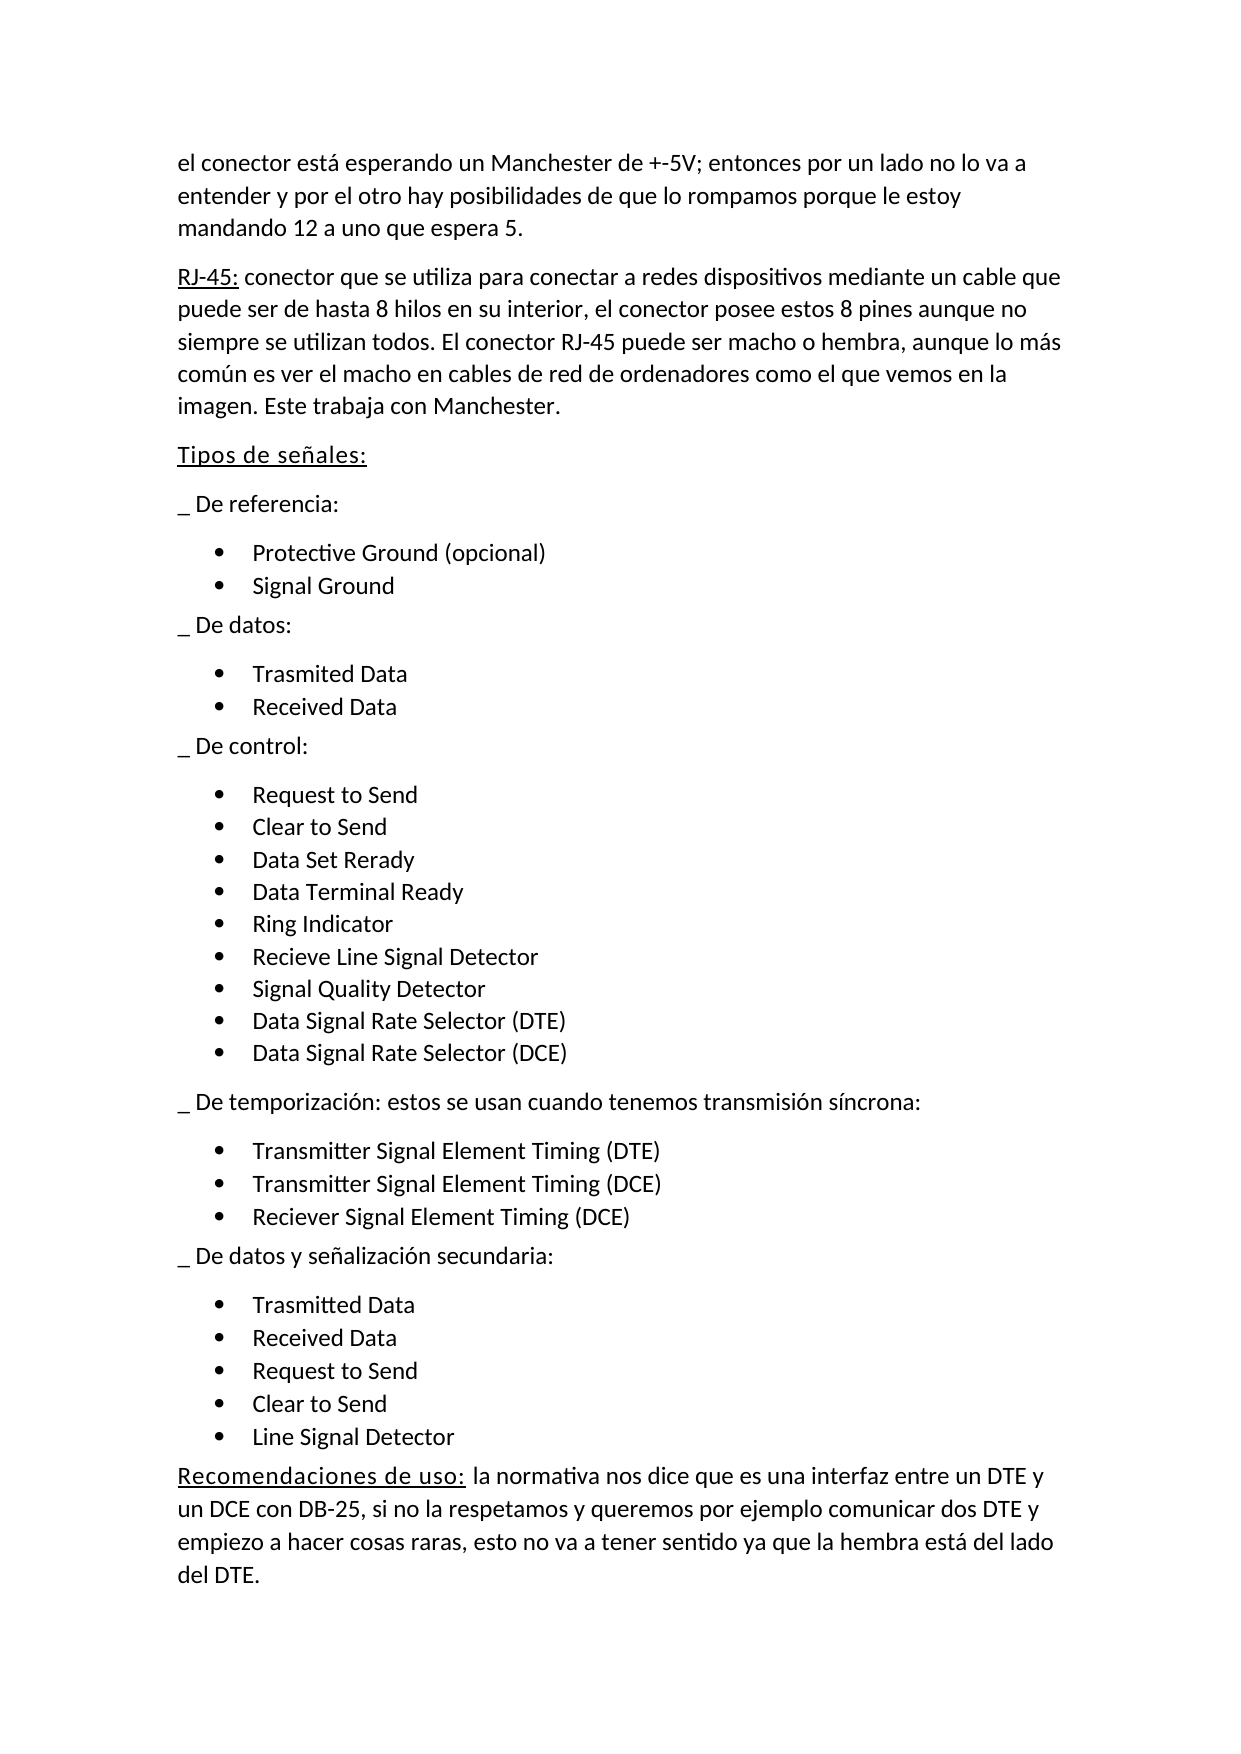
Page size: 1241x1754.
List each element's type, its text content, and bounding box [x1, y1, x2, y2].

list Transmitter Signal Element Timing (DTE) [215, 1136, 1063, 1166]
list Data Terminal Ready [215, 876, 1063, 907]
list Data Signal Rate Selector (DCE) [215, 1038, 1063, 1068]
list Trasmitted Data [215, 1289, 1063, 1320]
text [177, 148, 1063, 243]
list Request to Send [215, 1355, 1063, 1386]
text RJ-45: conector que se utiliza para conectar a redes dispositivos mediante un cable que puede ser de hasta 8 hilos en su interior, el conector posee estos 8 pines aunque no siempre se utilizan todos. El conector RJ-45 puede ser macho o hembra, aunque lo más común es ver el macho en cables de red de ordenadores como el que vemos en la imagen. Este trabaja con Manchester. [177, 261, 1063, 421]
list Ring Indicator [215, 908, 1063, 939]
text Tipos de señales: [177, 439, 1063, 470]
list Recieve Line Signal Detector [215, 941, 1063, 971]
list Reciever Signal Element Timing (DCE) [215, 1201, 1063, 1232]
text _ De datos y señalización secundaria: [177, 1241, 1063, 1271]
text _ De referencia: [177, 488, 1063, 519]
text _ De datos: [177, 609, 1063, 640]
list Transmitter Signal Element Timing (DCE) [215, 1168, 1063, 1199]
list Request to Send [215, 779, 1063, 810]
text Recomendaciones de uso: la normativa nos dice que es una interfaz entre un DTE y un DCE con DB-25, si no la respetamos y queremos por ejemplo comunicar dos DTE y empiezo a hacer cosas raras, esto no va a tener sentido ya que la hembra está del lado del DTE. [177, 1460, 1063, 1589]
list Received Data [215, 691, 1063, 722]
list Protective Ground (opcional) [215, 537, 1063, 568]
list Data Signal Rate Selector (DTE) [215, 1005, 1063, 1036]
list Trasmited Data [215, 658, 1063, 689]
list Signal Quality Detector [215, 973, 1063, 1003]
text _ De temporización: estos se usan cuando tenemos transmisión síncrona: [177, 1087, 1063, 1117]
list Received Data [215, 1322, 1063, 1353]
list Signal Ground [215, 570, 1063, 601]
list Data Set Rerady [215, 844, 1063, 874]
list Line Signal Detector [215, 1421, 1063, 1452]
text _ De control: [177, 730, 1063, 761]
list Clear to Send [215, 1388, 1063, 1419]
list Clear to Send [215, 812, 1063, 842]
